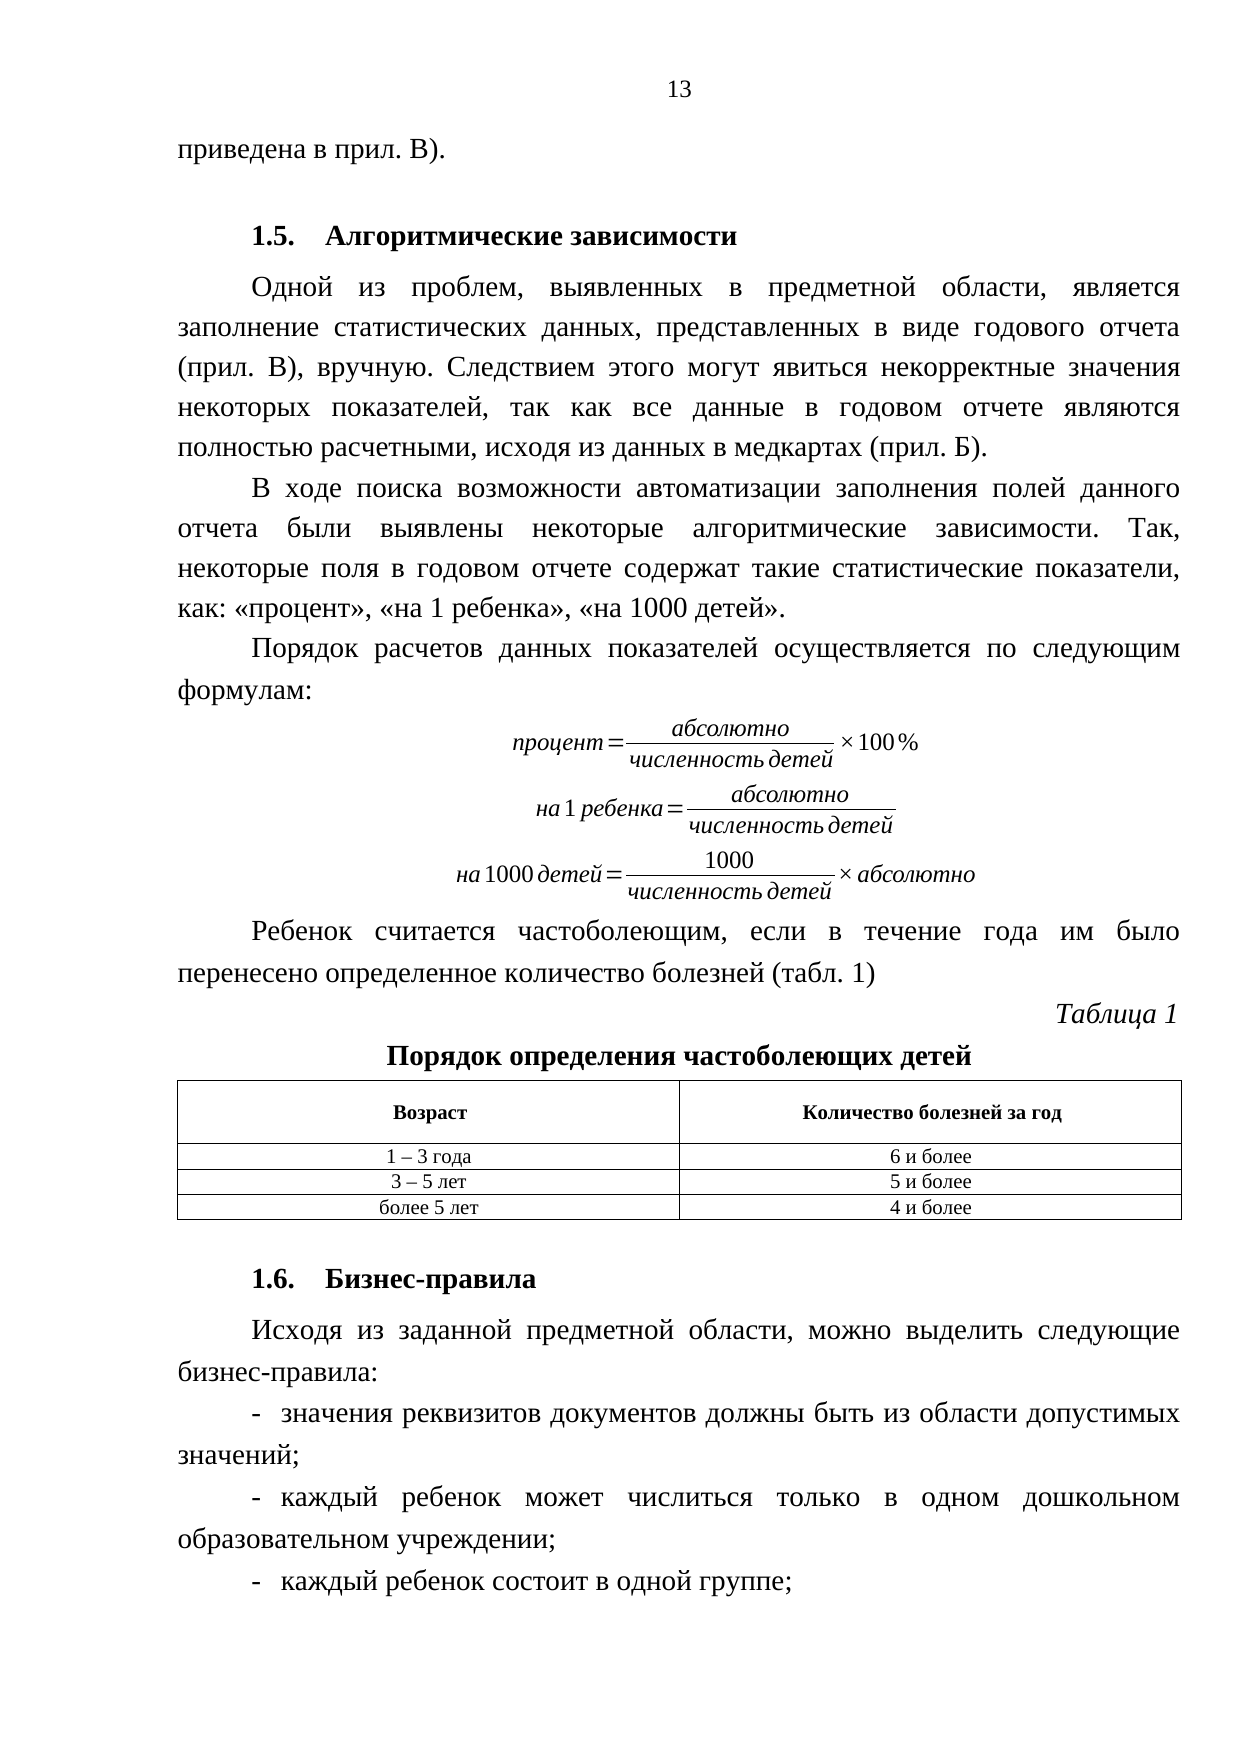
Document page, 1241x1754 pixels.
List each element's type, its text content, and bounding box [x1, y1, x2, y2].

subtitle Алгоритмические зависимости [177, 218, 1181, 252]
list каждый ребенок может числиться только в одном дошкольном образовательном учреждении; [177, 1479, 1181, 1555]
text Ребенок считается частоболеющим, если в течение года им было перенесено определенное количество болезней (табл. 1) [177, 913, 1181, 988]
table_cell 4 и более [680, 1195, 1181, 1219]
table_cell 1 – 3 года [178, 1144, 679, 1168]
table_header Возраст [178, 1081, 679, 1143]
table_cell 3 – 5 лет [178, 1170, 679, 1193]
text Порядок расчетов данных показателей осуществляется по следующим формулам: [177, 631, 1181, 706]
list каждый ребенок состоит в одной группе; [177, 1563, 1181, 1597]
table_cell более 5 лет [178, 1195, 679, 1219]
subtitle Бизнес-правила [177, 1262, 1181, 1295]
list Исходя из заданной предметной области, можно выделить следующие бизнес-правила: [177, 1312, 1181, 1387]
text В ходе поиска возможности автоматизации заполнения полей данного отчета были выявлены некоторые алгоритмические зависимости. Так, некоторые поля в годовом отчете содержат такие статистические показатели, как: «процент», «на 1 ребенка», «на 1000 детей». [177, 470, 1181, 624]
table_cell 5 и более [680, 1170, 1181, 1193]
table_cell 6 и более [680, 1144, 1181, 1168]
list значения реквизитов документов должны быть из области допустимых значений; [177, 1396, 1181, 1471]
text Порядок определения частоболеющих детей [177, 1038, 1181, 1072]
table_header Количество болезней за год [680, 1081, 1181, 1143]
text Таблица 1 [177, 997, 1181, 1030]
text Одной из проблем, выявленных в предметной области, является заполнение статистических данных, представленных в виде годового отчета (прил. В), вручную. Следствием этого могут явиться некорректные значения некоторых показателей, так как все данные в годовом отчете являются полностью расчетными, исходя из данных в медкартах (прил. Б). [177, 269, 1181, 463]
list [177, 131, 1181, 165]
